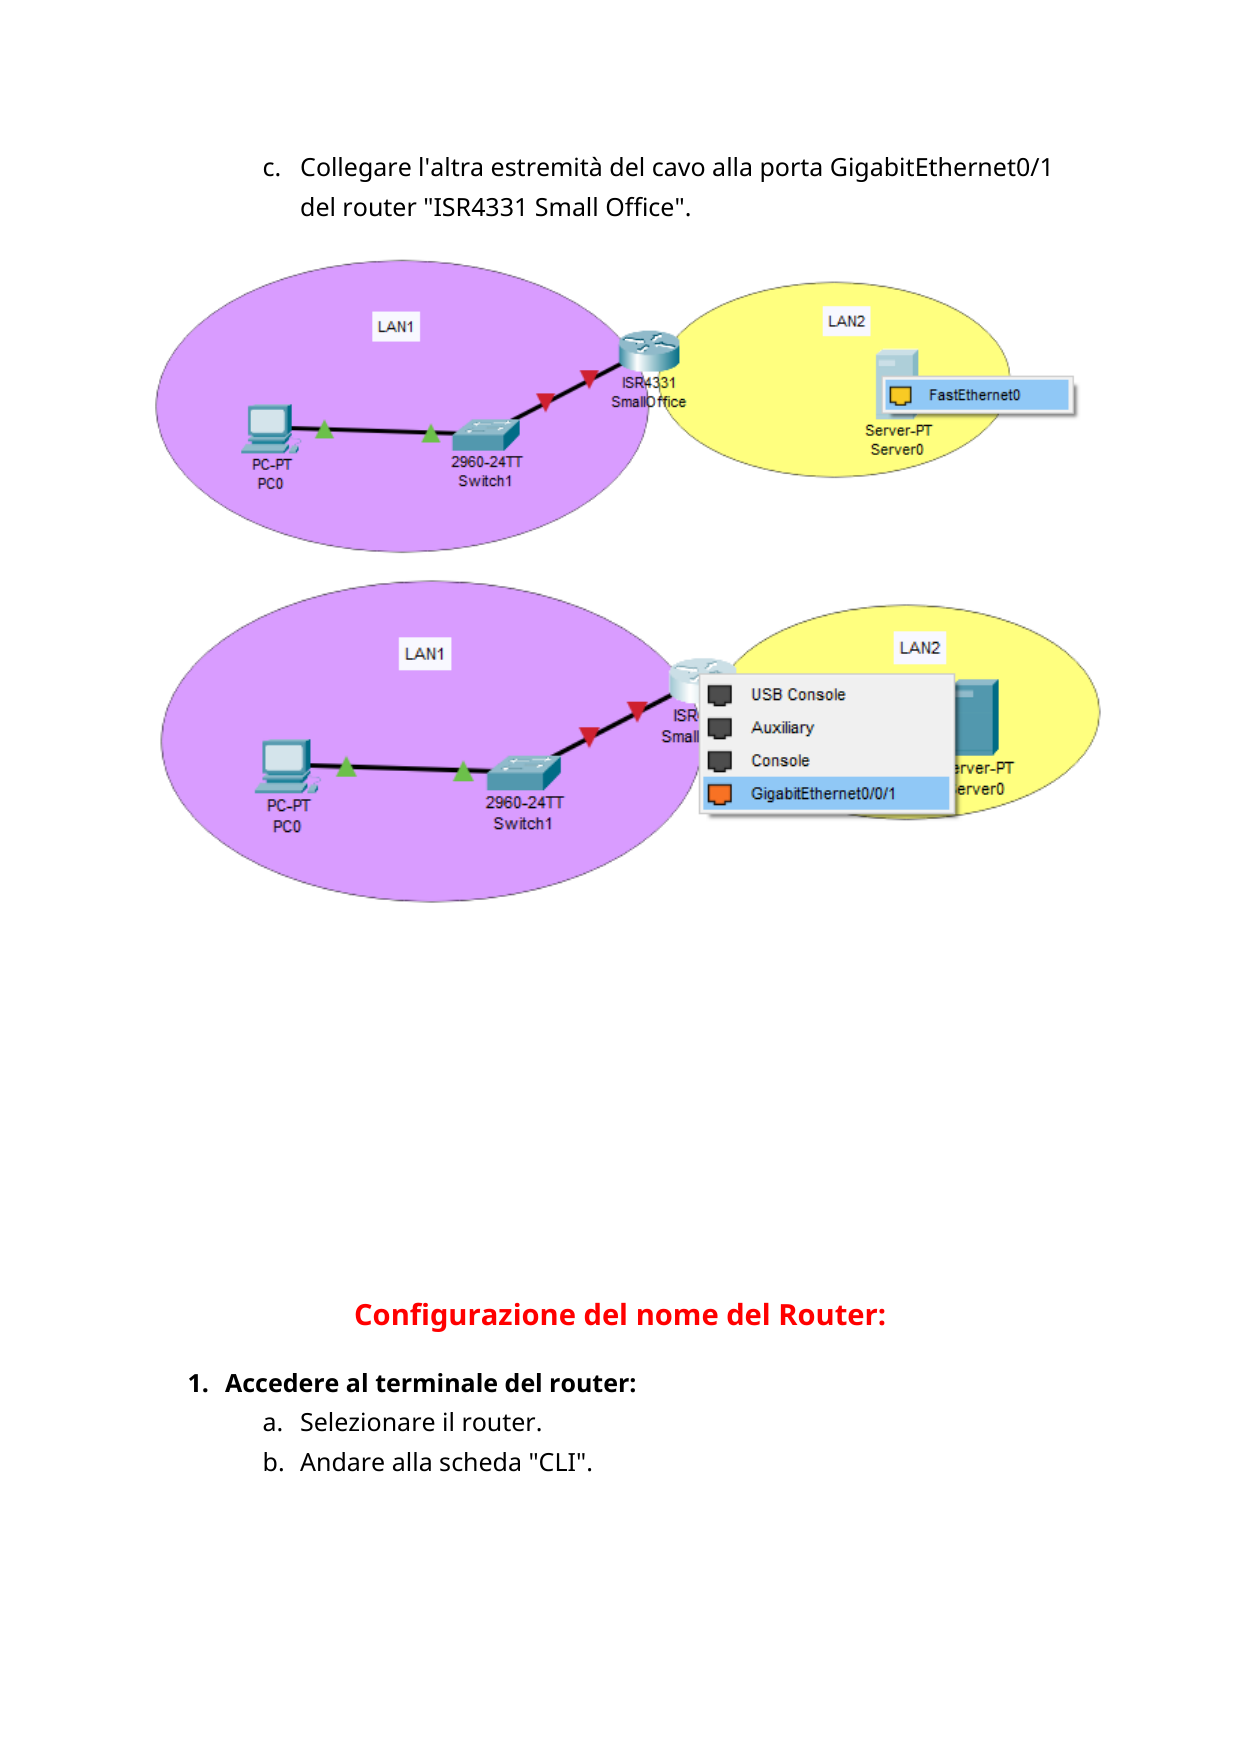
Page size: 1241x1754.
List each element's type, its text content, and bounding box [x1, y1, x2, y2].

list Accedere al terminale del router: [187, 1365, 1090, 1399]
picture [150, 253, 1111, 564]
picture [150, 568, 1115, 910]
text Configurazione del nome del Router: [150, 1294, 1090, 1334]
list Collegare l'altra estremità del cavo alla porta GigabitEthernet0/1 del router "ISR4331 Small Office". [262, 150, 1090, 223]
list Selezionare il router. [262, 1405, 1090, 1439]
list Andare alla scheda "CLI". [262, 1444, 1090, 1478]
